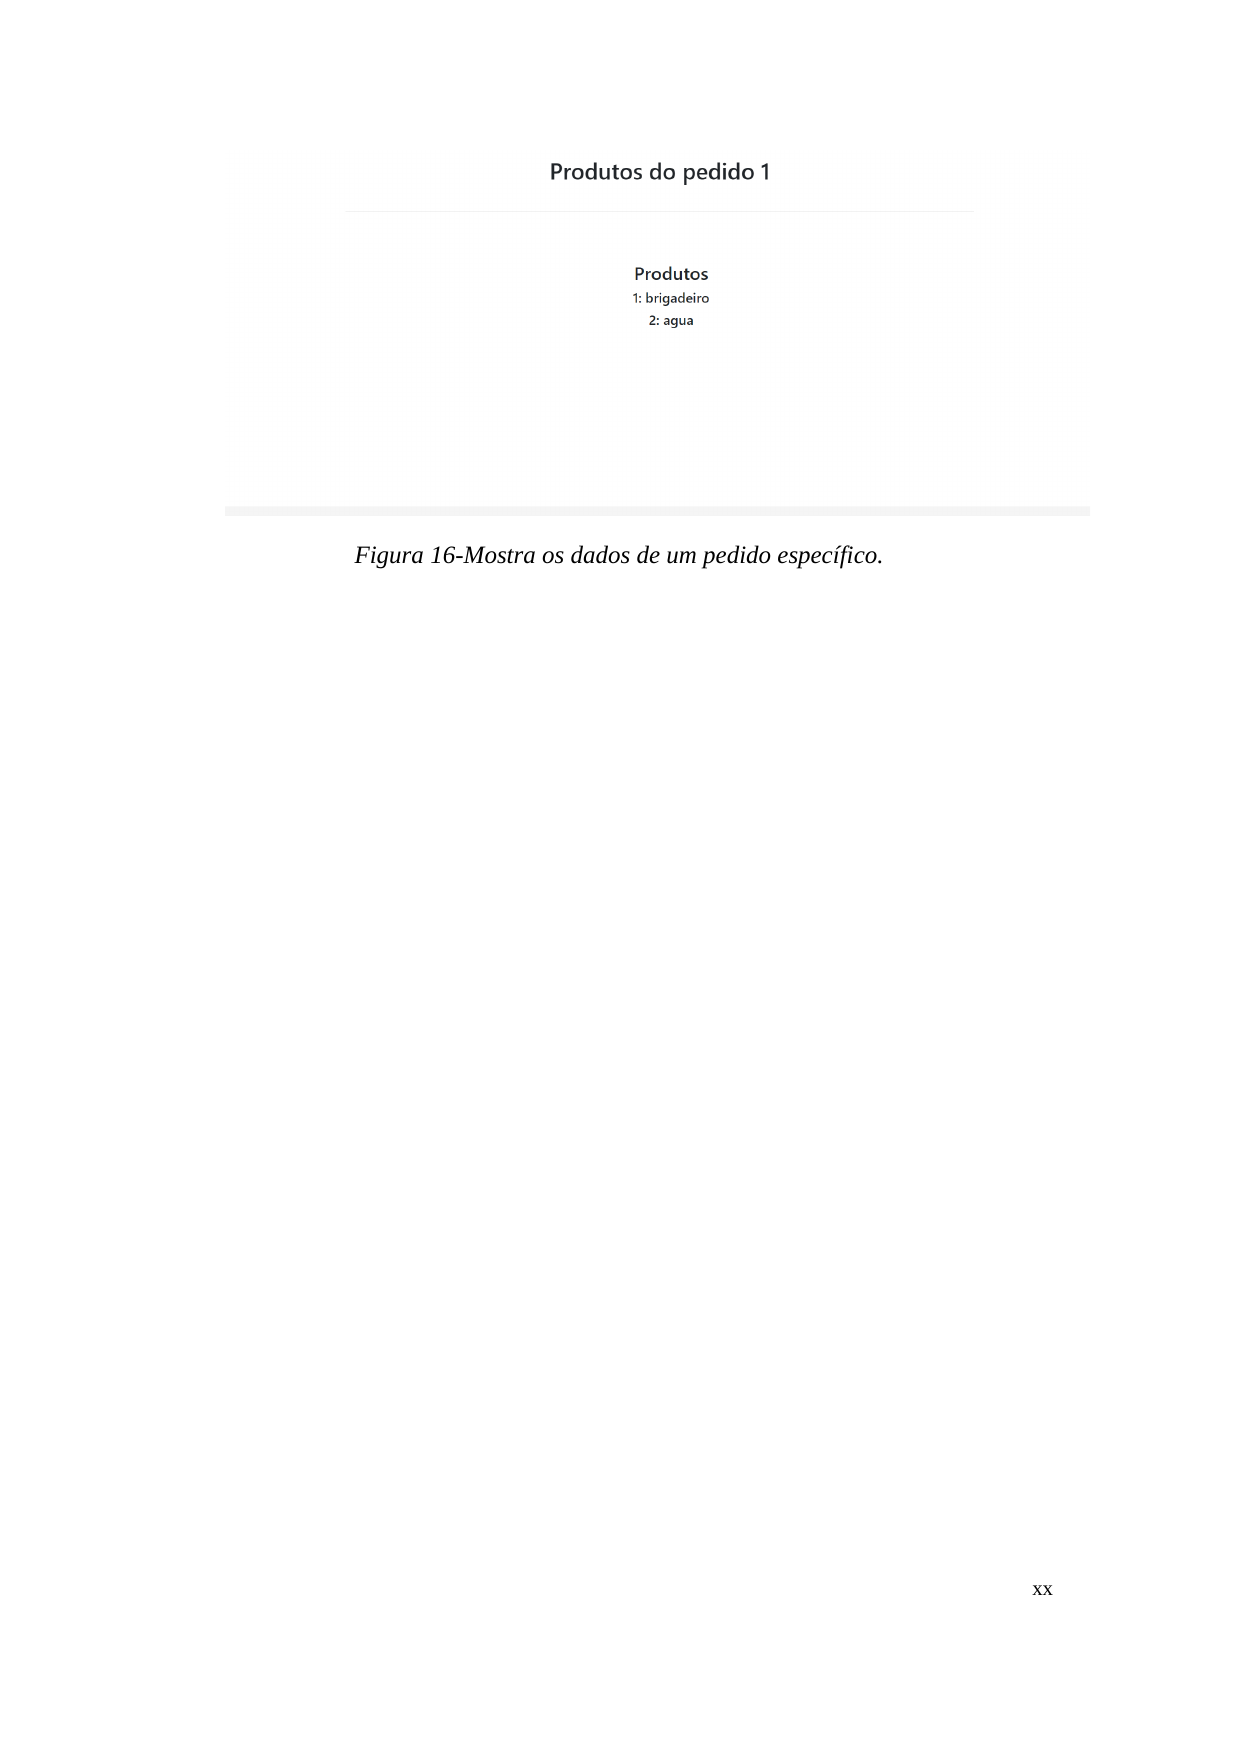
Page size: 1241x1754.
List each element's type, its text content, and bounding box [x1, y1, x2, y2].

picture [225, 150, 1091, 516]
